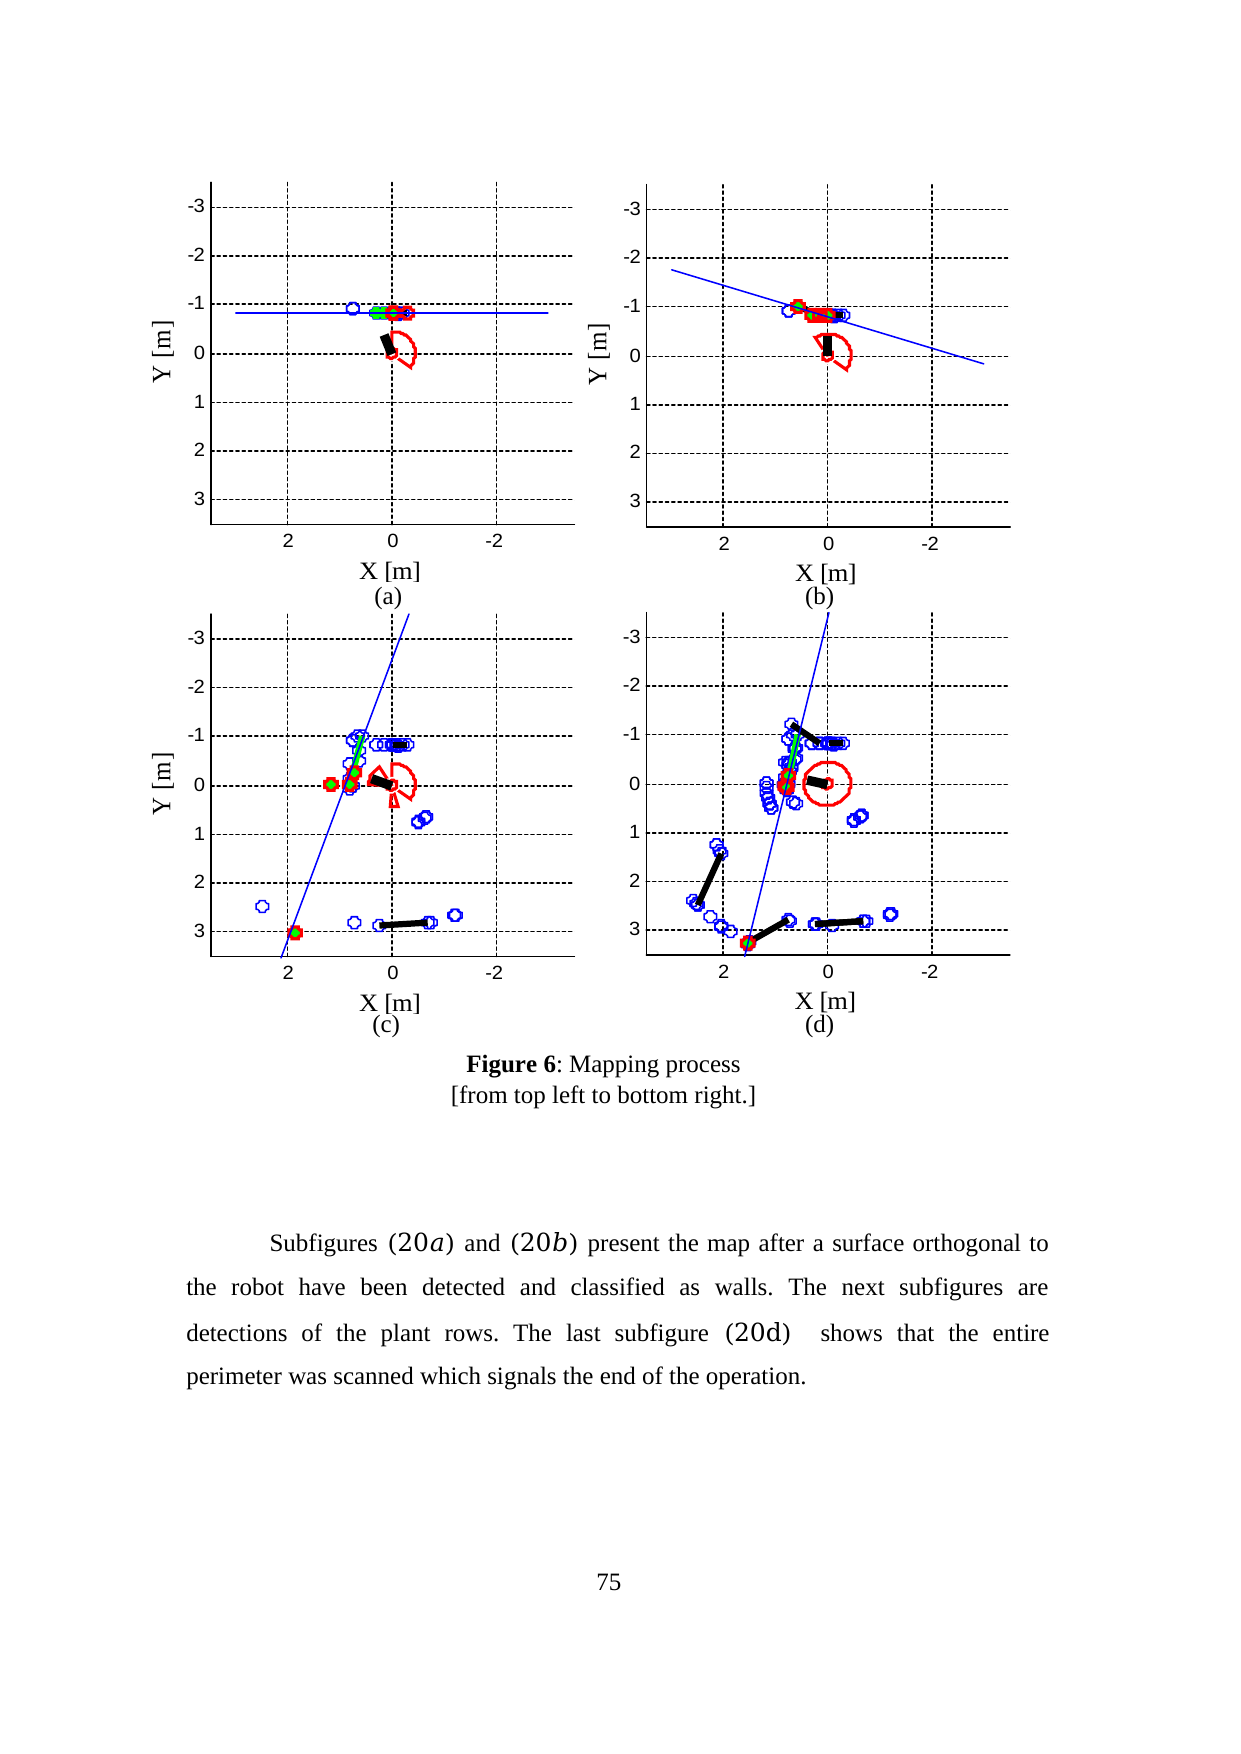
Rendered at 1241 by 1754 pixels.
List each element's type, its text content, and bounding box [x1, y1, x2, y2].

text Subfigures (20𝑎) and (20𝑏) present the map after a surface orthogonal to the robot have been detected and classified as walls. The next subfigures are detections of the plant rows. The last subfigure (20d) shows that the entire perimeter was scanned which signals the end of the operation. [186, 1227, 1049, 1390]
table_header [186, 149, 1126, 1227]
